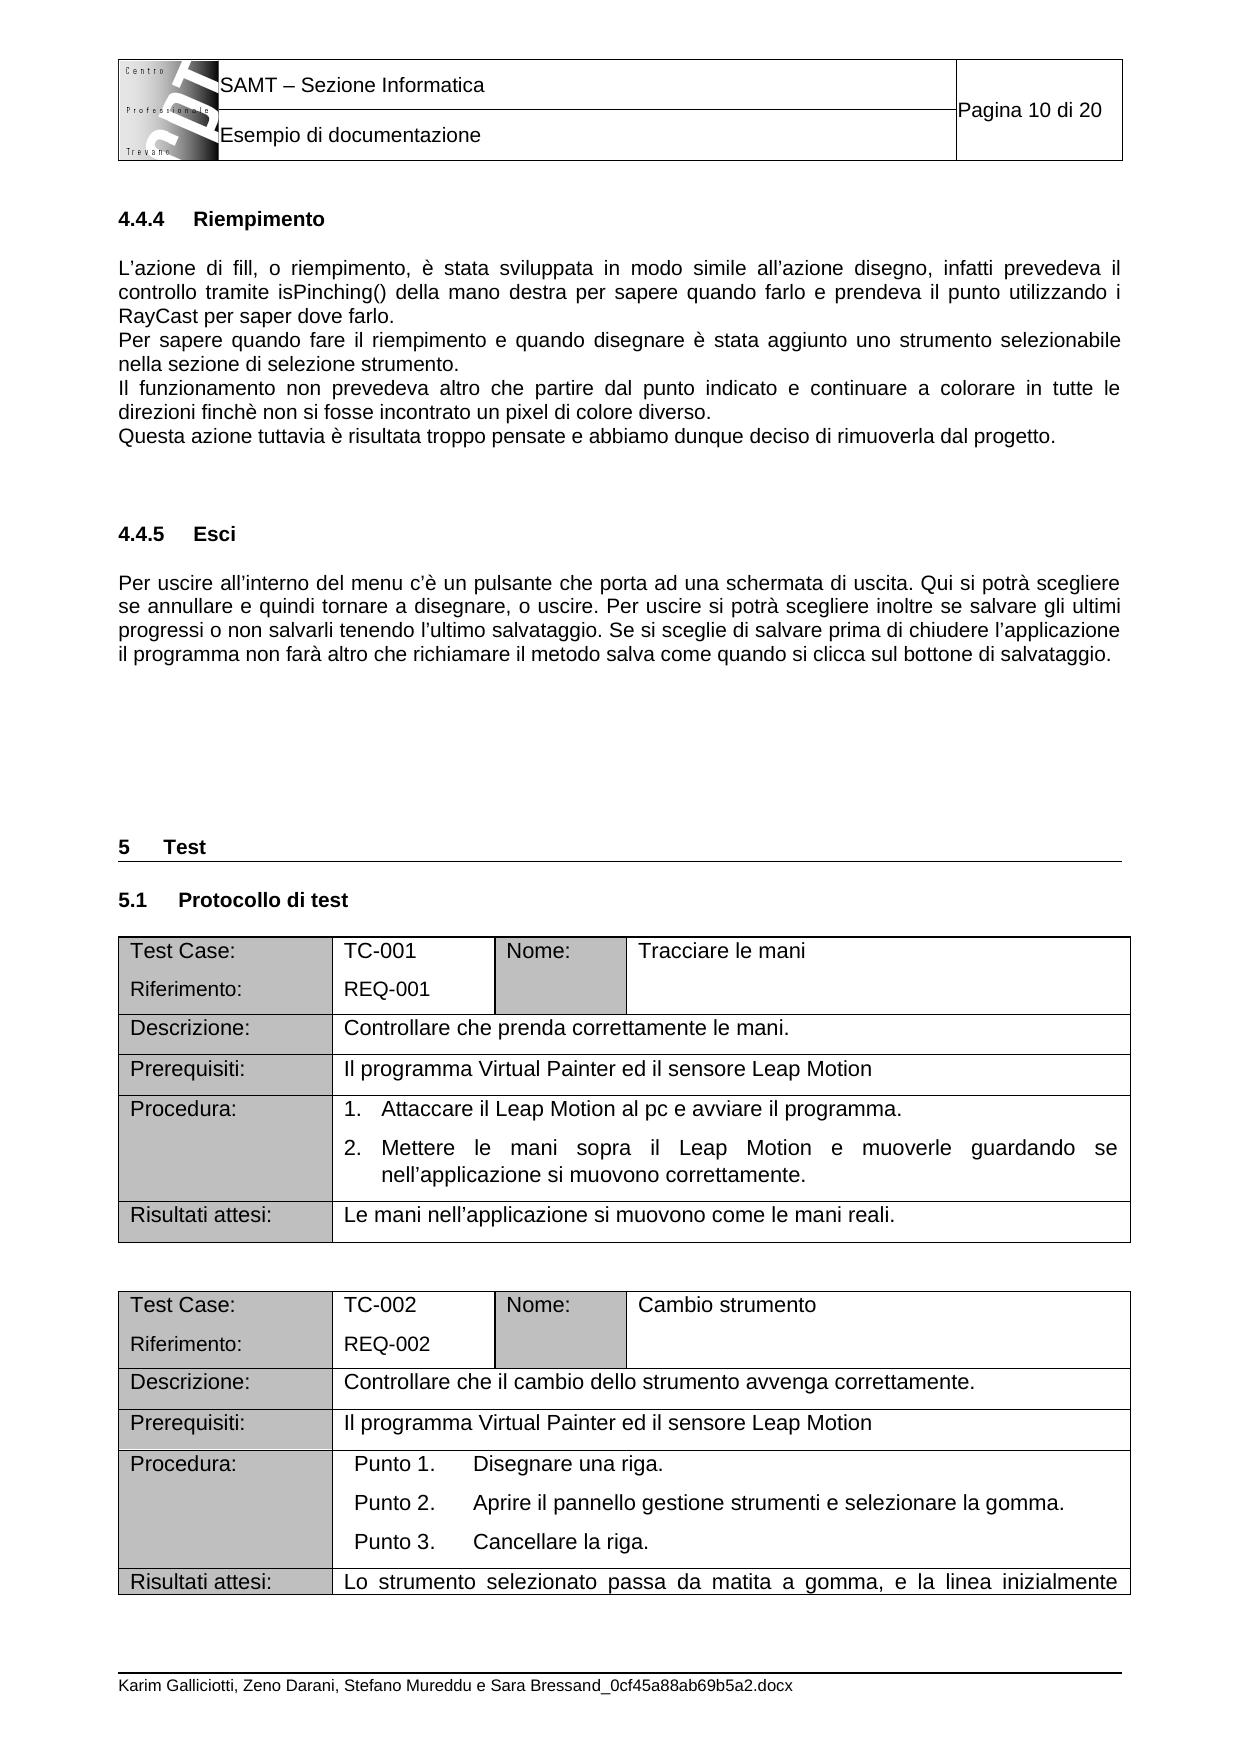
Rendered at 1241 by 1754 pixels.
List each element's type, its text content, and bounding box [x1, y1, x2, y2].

table_header Nome: [496, 1292, 626, 1368]
table_cell Descrizione: [119, 1015, 332, 1054]
table_cell Procedura: [119, 1096, 332, 1201]
picture [118, 60, 219, 160]
table_cell Attaccare il Leap Motion al pc e avviare il programma. Mettere le mani sopra il Leap Motion e muoverle guardando se nell’applicazione si muovono correttamente. [333, 1096, 1130, 1201]
text Per sapere quando fare il riempimento e quando disegnare è stata aggiunto uno strumento selezionabile nella sezione di selezione strumento. [118, 328, 1122, 376]
table_header Tracciare le mani [627, 938, 1130, 1014]
table_header Test Case: Riferimento: [119, 938, 332, 1014]
subtitle Riempimento [118, 207, 1122, 231]
table_cell Il programma Virtual Painter ed il sensore Leap Motion [333, 1055, 1130, 1095]
table_cell Le mani nell’applicazione si muovono come le mani reali. [333, 1202, 1130, 1242]
table_cell Risultati attesi: [119, 1569, 332, 1594]
table_header TC-001 REQ-001 [333, 938, 494, 1014]
table_cell Procedura: [119, 1451, 332, 1568]
table_cell Disegnare una riga. Aprire il pannello gestione strumenti e selezionare la gomma. Cancellare la riga. [333, 1451, 1130, 1568]
table_cell Risultati attesi: [119, 1202, 332, 1242]
table_cell Controllare che prenda correttamente le mani. [333, 1015, 1130, 1054]
table_cell Prerequisiti: [119, 1410, 332, 1449]
table_header Test Case: Riferimento: [119, 1292, 332, 1368]
table_header Nome: [496, 938, 626, 1014]
text Questa azione tuttavia è risultata troppo pensate e abbiamo dunque deciso di rimuoverla dal progetto. [118, 423, 1122, 447]
text Il funzionamento non prevedeva altro che partire dal punto indicato e continuare a colorare in tutte le direzioni finchè non si fosse incontrato un pixel di colore diverso. [118, 376, 1122, 423]
text L’azione di fill, o riempimento, è stata sviluppata in modo simile all’azione disegno, infatti prevedeva il controllo tramite isPinching() della mano destra per sapere quando farlo e prendeva il punto utilizzando i RayCast per saper dove farlo. [118, 256, 1122, 328]
table_cell Controllare che il cambio dello strumento avvenga correttamente. [333, 1369, 1130, 1409]
table_header TC-002 REQ-002 [333, 1292, 494, 1368]
text Per uscire all’interno del menu c’è un pulsante che porta ad una schermata di uscita. Qui si potrà scegliere se annullare e quindi tornare a disegnare, o uscire. Per uscire si potrà scegliere inoltre se salvare gli ultimi progressi o non salvarli tenendo l’ultimo salvataggio. Se si sceglie di salvare prima di chiudere l’applicazione il programma non farà altro che richiamare il metodo salva come quando si clicca sul bottone di salvataggio. [118, 570, 1122, 666]
table_cell Prerequisiti: [119, 1055, 332, 1095]
subtitle Test [118, 835, 1122, 861]
table_cell Descrizione: [119, 1369, 332, 1409]
subtitle Protocollo di test [118, 887, 1122, 911]
table_cell Il programma Virtual Painter ed il sensore Leap Motion [333, 1410, 1130, 1449]
table_cell Lo strumento selezionato passa da matita a gomma, e la linea inizialmente disegnata è cancellata. [333, 1569, 1130, 1594]
table_header Cambio strumento [627, 1292, 1130, 1368]
subtitle Esci [118, 521, 1122, 545]
